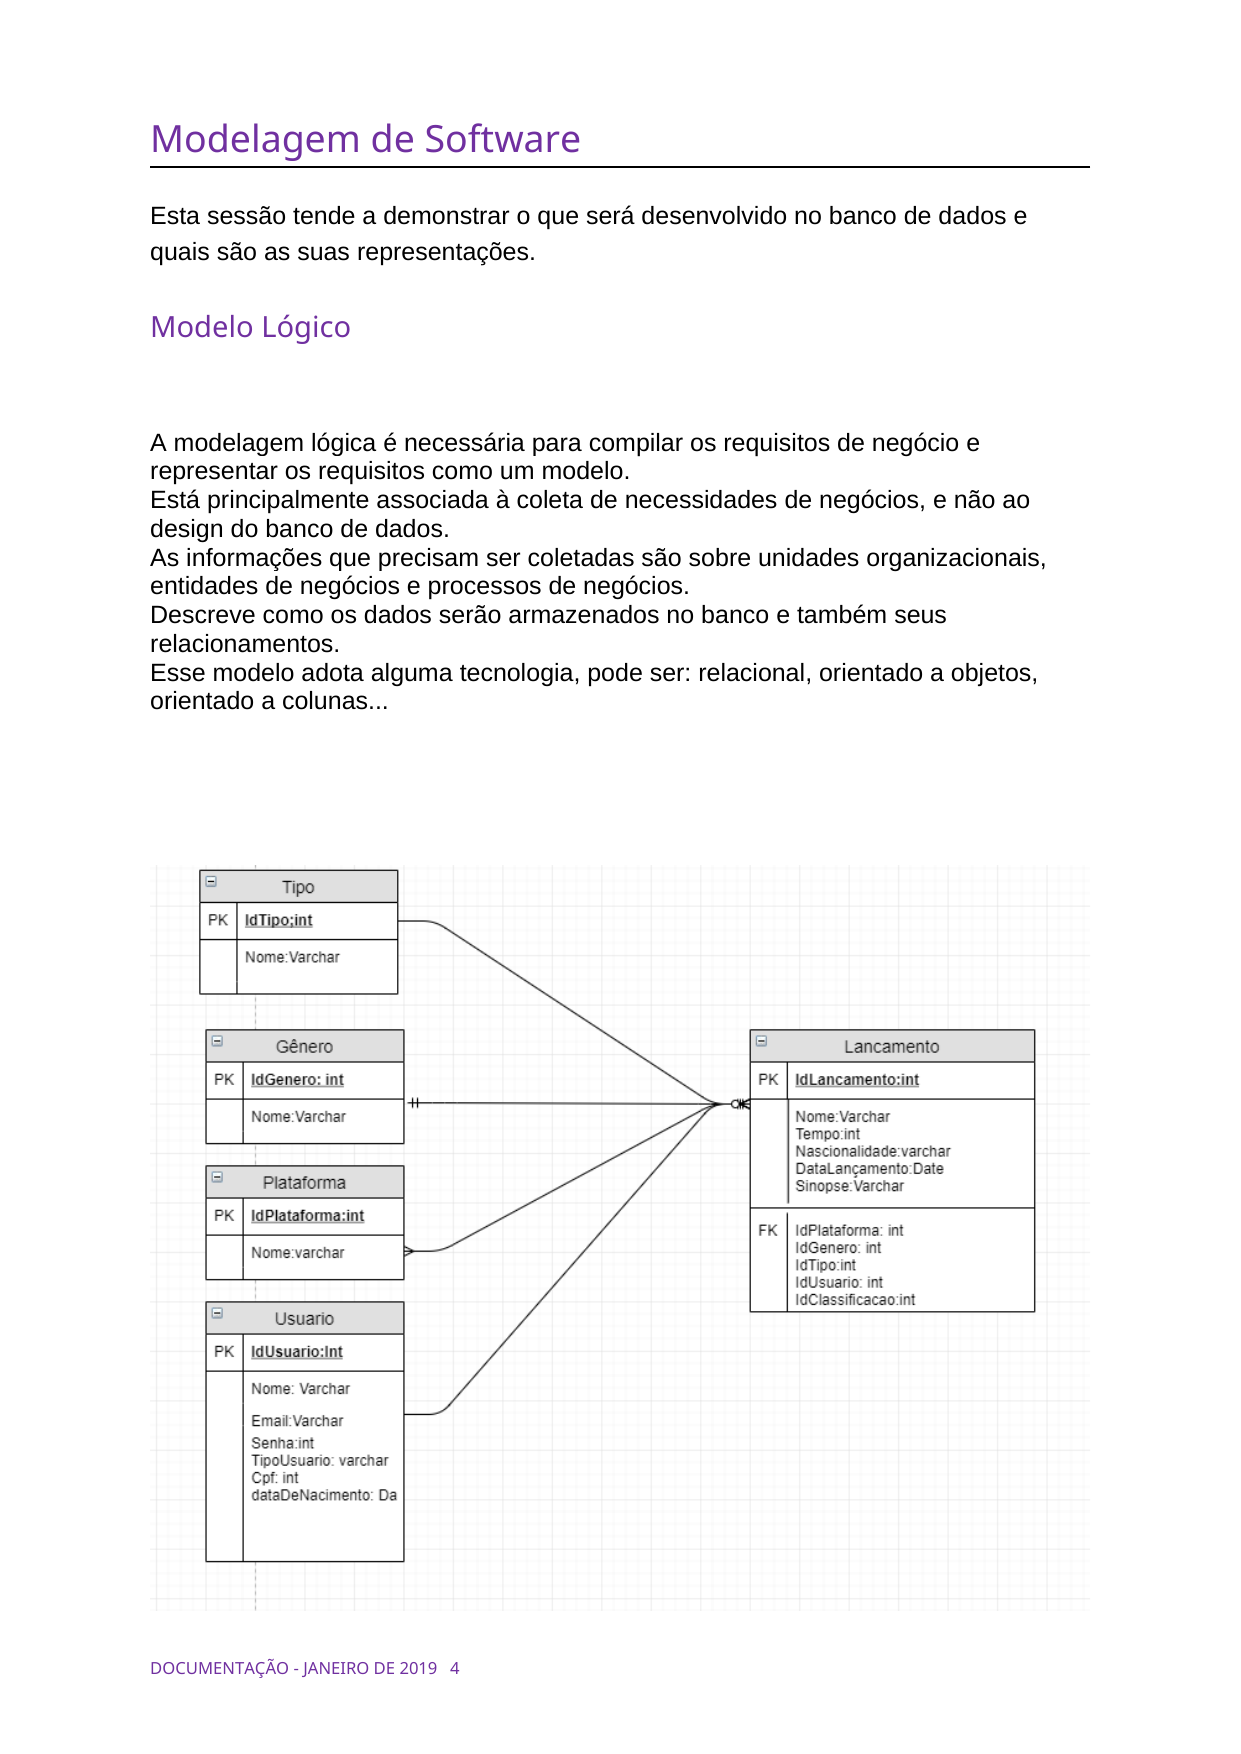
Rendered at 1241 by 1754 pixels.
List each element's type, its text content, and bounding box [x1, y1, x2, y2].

text Esta sessão tende a demonstrar o que será desenvolvido no banco de dados e quais são as suas representações. [150, 201, 1090, 266]
text Modelagem de Software [150, 112, 1090, 166]
text Modelo Lógico [150, 306, 1090, 346]
picture [150, 865, 1091, 1611]
text A modelagem lógica é necessária para compilar os requisitos de negócio e representar os requisitos como um modelo. Está principalmente associada à coleta de necessidades de negócios, e não ao design do banco de dados. As informações que precisam ser coletadas são sobre unidades organizacionais, entidades de negócios e processos de negócios. Descreve como os dados serão armazenados no banco e também seus relacionamentos. Esse modelo adota alguma tecnologia, pode ser: relacional, orientado a objetos, orientado a colunas... [150, 427, 1090, 715]
